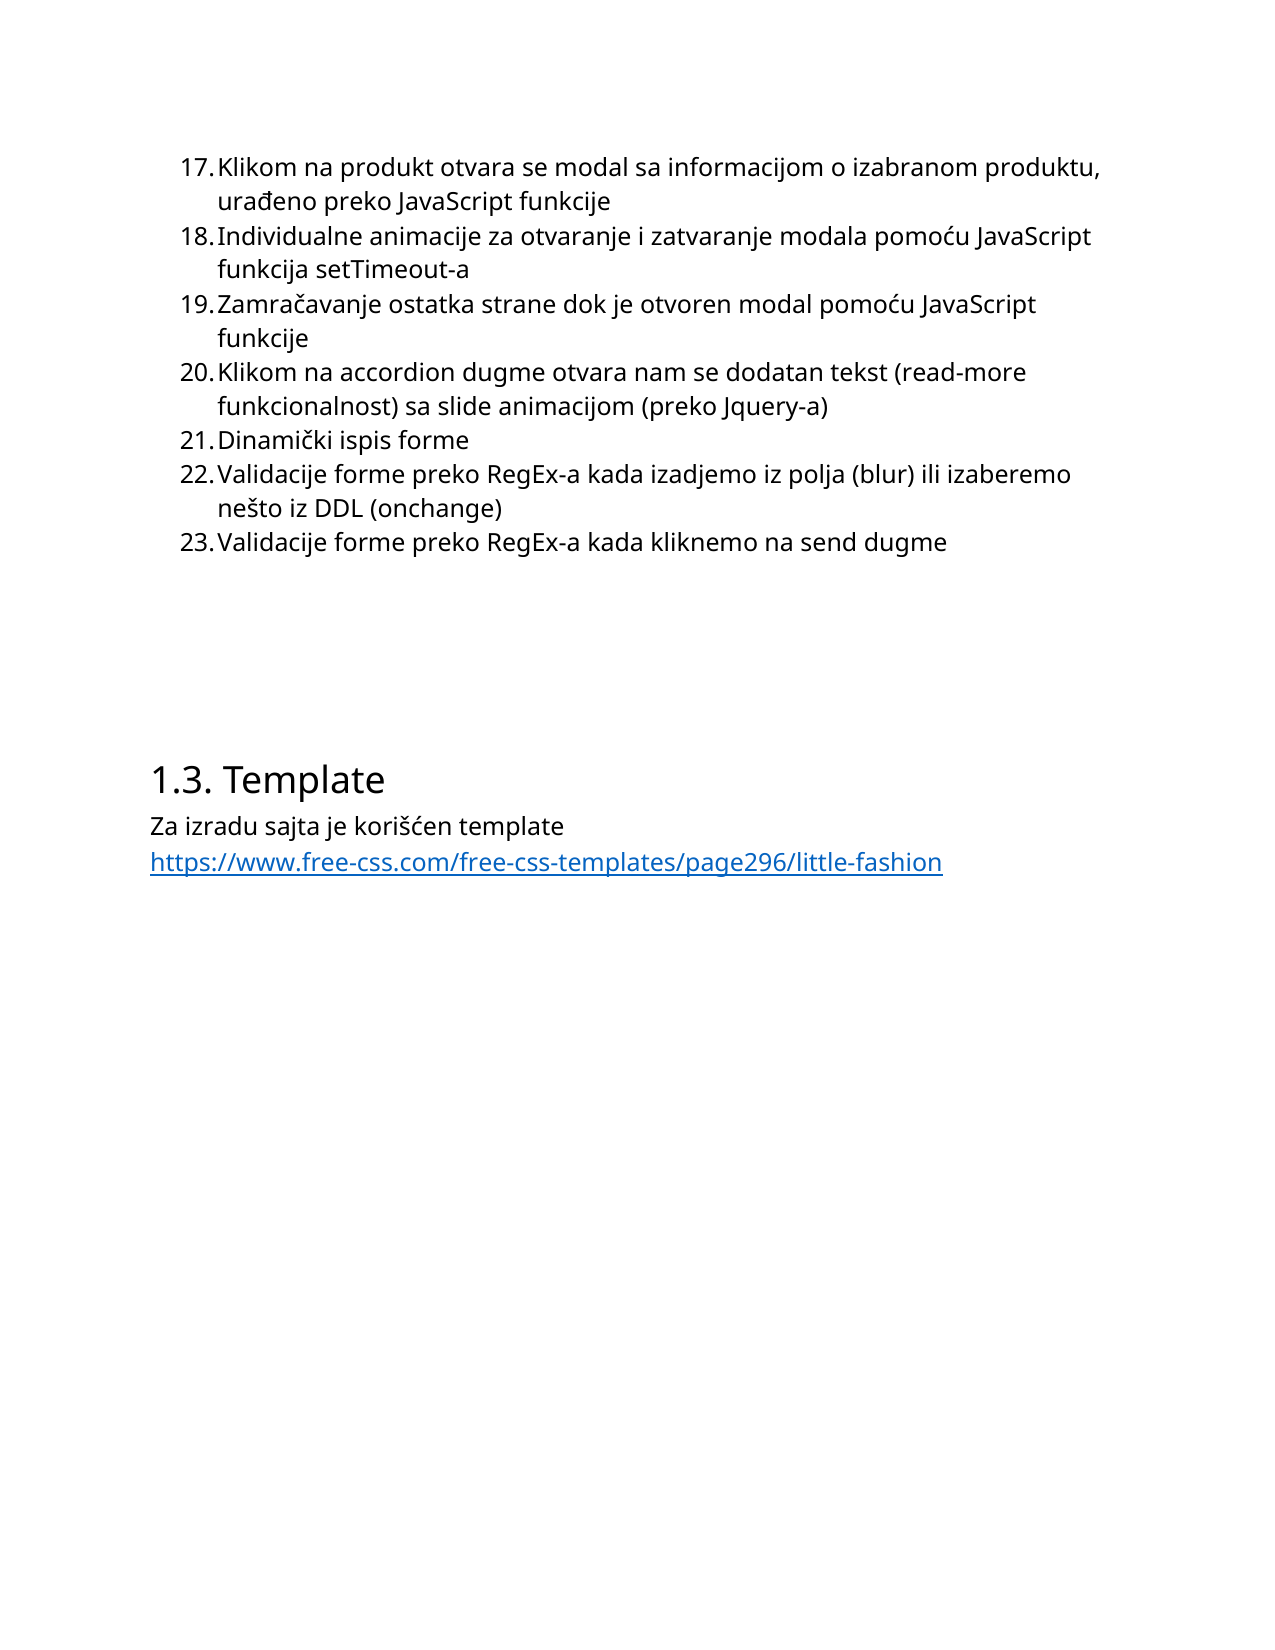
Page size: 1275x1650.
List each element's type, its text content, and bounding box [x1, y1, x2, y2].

text Za izradu sajta je korišćen template https://www.free-css.com/free-css-templates/page296/little-fashion [150, 808, 1125, 879]
list Individualne animacije za otvaranje i zatvaranje modala pomoću JavaScript funkcija setTimeout-a [179, 218, 1125, 286]
list Validacije forme preko RegEx-a kada izadjemo iz polja (blur) ili izaberemo nešto iz DDL (onchange) [179, 457, 1125, 525]
list Zamračavanje ostatka strane dok je otvoren modal pomoću JavaScript funkcije [179, 286, 1125, 354]
list Dinamički ispis forme [179, 422, 1125, 457]
list Klikom na accordion dugme otvara nam se dodatan tekst (read-more funkcionalnost) sa slide animacijom (preko Jquery-a) [179, 354, 1125, 422]
list Klikom na produkt otvara se modal sa informacijom o izabranom produktu, urađeno preko JavaScript funkcije [179, 150, 1125, 218]
subtitle 1.3. Template [150, 753, 1125, 804]
list Validacije forme preko RegEx-a kada kliknemo na send dugme [179, 525, 1125, 559]
